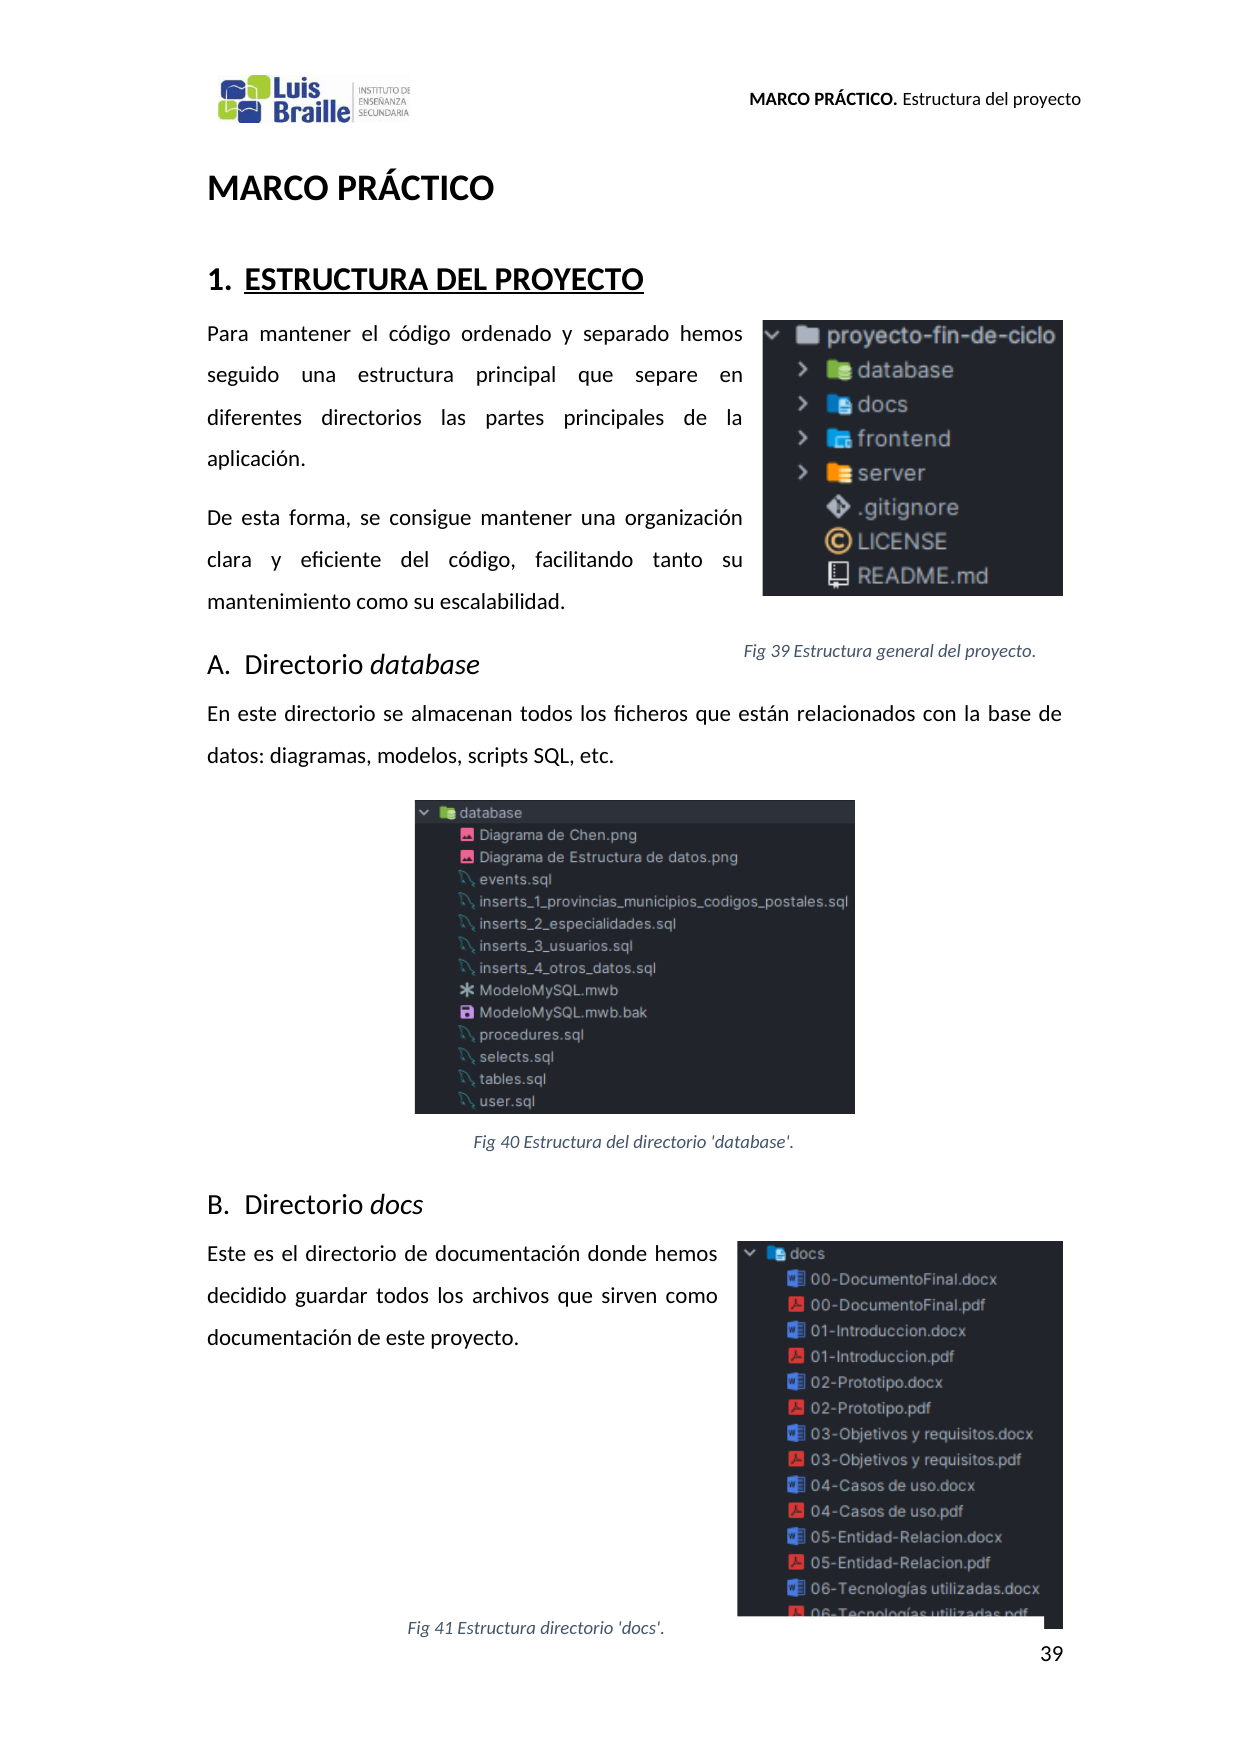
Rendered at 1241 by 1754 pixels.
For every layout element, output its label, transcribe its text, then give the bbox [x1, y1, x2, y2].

list Directorio docs [207, 1186, 1063, 1221]
text Para mantener el código ordenado y separado hemos seguido una estructura principal que separe en diferentes directorios las partes principales de la aplicación. [207, 319, 1063, 473]
text Este es el directorio de documentación donde hemos decidido guardar todos los archivos que sirven como documentación de este proyecto. [207, 1239, 1063, 1351]
picture [414, 800, 855, 1114]
picture [737, 1241, 1063, 1629]
text Fig 40 Estructura del directorio 'database'. [207, 1131, 1063, 1153]
list Directorio database [207, 646, 1063, 681]
text De esta forma, se consigue mantener una organización clara y eficiente del código, facilitando tanto su mantenimiento como su escalabilidad. [207, 503, 1063, 615]
picture [762, 320, 1063, 596]
subtitle ESTRUCTURA DEL PROYECTO [207, 258, 1063, 298]
text En este directorio se almacenan todos los ficheros que están relacionados con la base de datos: diagramas, modelos, scripts SQL, etc. [207, 699, 1063, 769]
subtitle MARCO PRÁCTICO [207, 164, 1063, 210]
